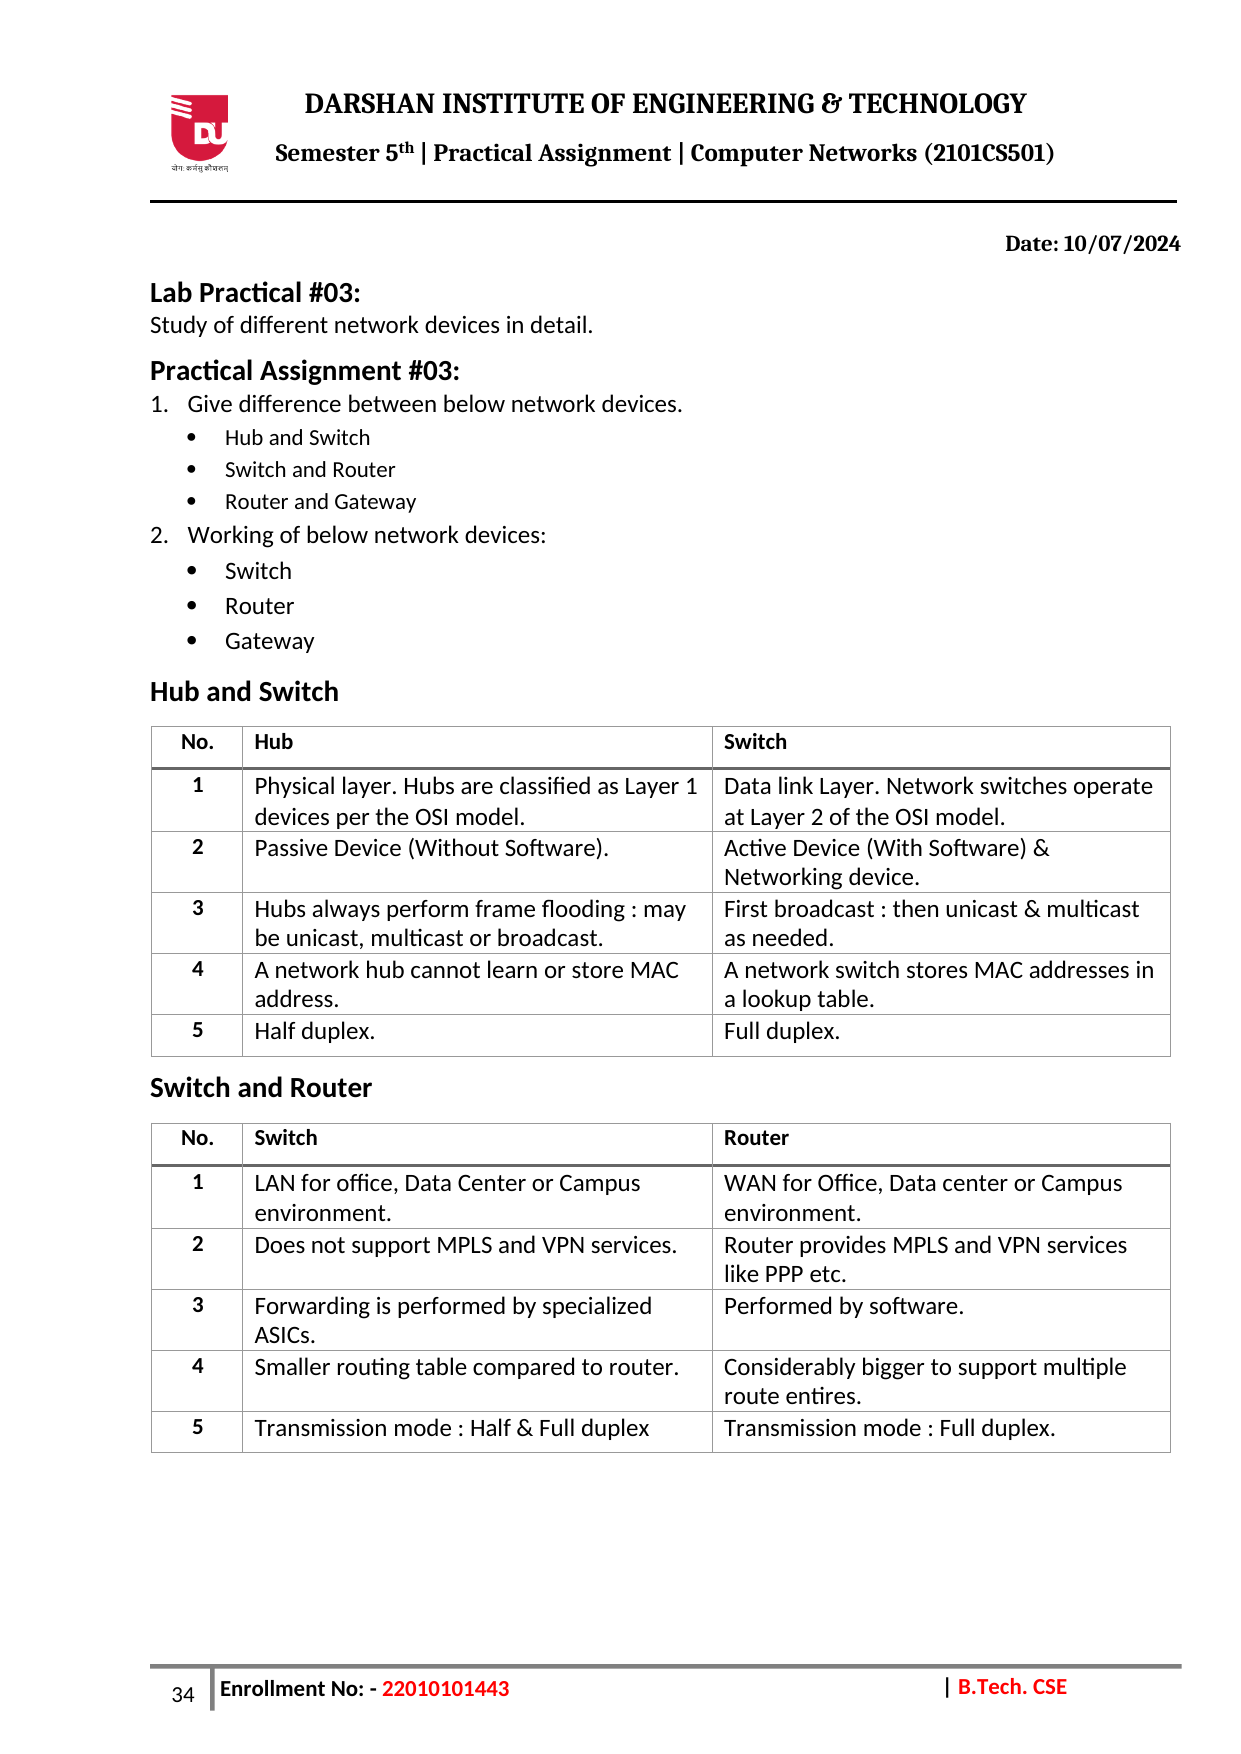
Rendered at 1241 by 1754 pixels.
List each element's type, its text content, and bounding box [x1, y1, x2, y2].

table_cell 1 [152, 1167, 242, 1228]
subtitle Practical Assignment #03: [150, 352, 1205, 388]
table_cell Data link Layer. Network switches operate at Layer 2 of the OSI model. [713, 770, 1170, 831]
table_header Hub [243, 727, 712, 767]
table_cell Does not support MPLS and VPN services. [243, 1229, 712, 1289]
table_cell A network switch stores MAC addresses in a lookup table. [713, 954, 1170, 1014]
list Hub and Switch [187, 423, 1205, 451]
table_cell 3 [152, 893, 242, 953]
text Study of different network devices in detail. [150, 309, 1205, 339]
table_cell 2 [152, 832, 242, 892]
table_cell 4 [152, 1351, 242, 1411]
table_cell Passive Device (Without Software). [243, 832, 712, 892]
list Switch and Router [187, 455, 1205, 483]
table_header No. [152, 1124, 242, 1164]
text Switch and Router [150, 1069, 1205, 1105]
list Gateway [187, 625, 1205, 655]
table_cell Active Device (With Software) & Networking device. [713, 832, 1170, 892]
table_cell Smaller routing table compared to router. [243, 1351, 712, 1411]
list Router and Gateway [187, 487, 1205, 515]
list Working of below network devices: [150, 519, 1205, 550]
list Switch [187, 555, 1205, 585]
table_cell 2 [152, 1229, 242, 1289]
table_cell 4 [152, 954, 242, 1014]
table_header Switch [243, 1124, 712, 1164]
table_header No. [152, 727, 242, 767]
table_cell Transmission mode : Half & Full duplex [243, 1412, 712, 1452]
table_cell A network hub cannot learn or store MAC address. [243, 954, 712, 1014]
table_cell LAN for office, Data Center or Campus environment. [243, 1167, 712, 1228]
text Date: 10/07/2024 [135, 231, 1181, 257]
table_cell 3 [152, 1290, 242, 1350]
table_cell Physical layer. Hubs are classified as Layer 1 devices per the OSI model. [243, 770, 712, 831]
table_cell Forwarding is performed by specialized ASICs. [243, 1290, 712, 1350]
table_cell 5 [152, 1412, 242, 1452]
table_header Switch [713, 727, 1170, 767]
table_cell Hubs always perform frame flooding : may be unicast, multicast or broadcast. [243, 893, 712, 953]
table_cell Half duplex. [243, 1015, 712, 1056]
table_cell 1 [152, 770, 242, 831]
subtitle Lab Practical #03: [150, 274, 1205, 309]
list Router [187, 590, 1205, 621]
table_cell Router provides MPLS and VPN services like PPP etc. [713, 1229, 1170, 1289]
table_cell Transmission mode : Full duplex. [713, 1412, 1170, 1452]
table_cell 5 [152, 1015, 242, 1056]
table_cell Performed by software. [713, 1290, 1170, 1350]
table_cell Considerably bigger to support multiple route entires. [713, 1351, 1170, 1411]
table_cell First broadcast : then unicast & multicast as needed. [713, 893, 1170, 953]
picture [171, 94, 228, 173]
table_cell Full duplex. [713, 1015, 1170, 1056]
table_header Router [713, 1124, 1170, 1164]
list Give difference between below network devices. [150, 388, 1205, 418]
table_cell WAN for Office, Data center or Campus environment. [713, 1167, 1170, 1228]
subtitle Hub and Switch [150, 673, 1205, 708]
